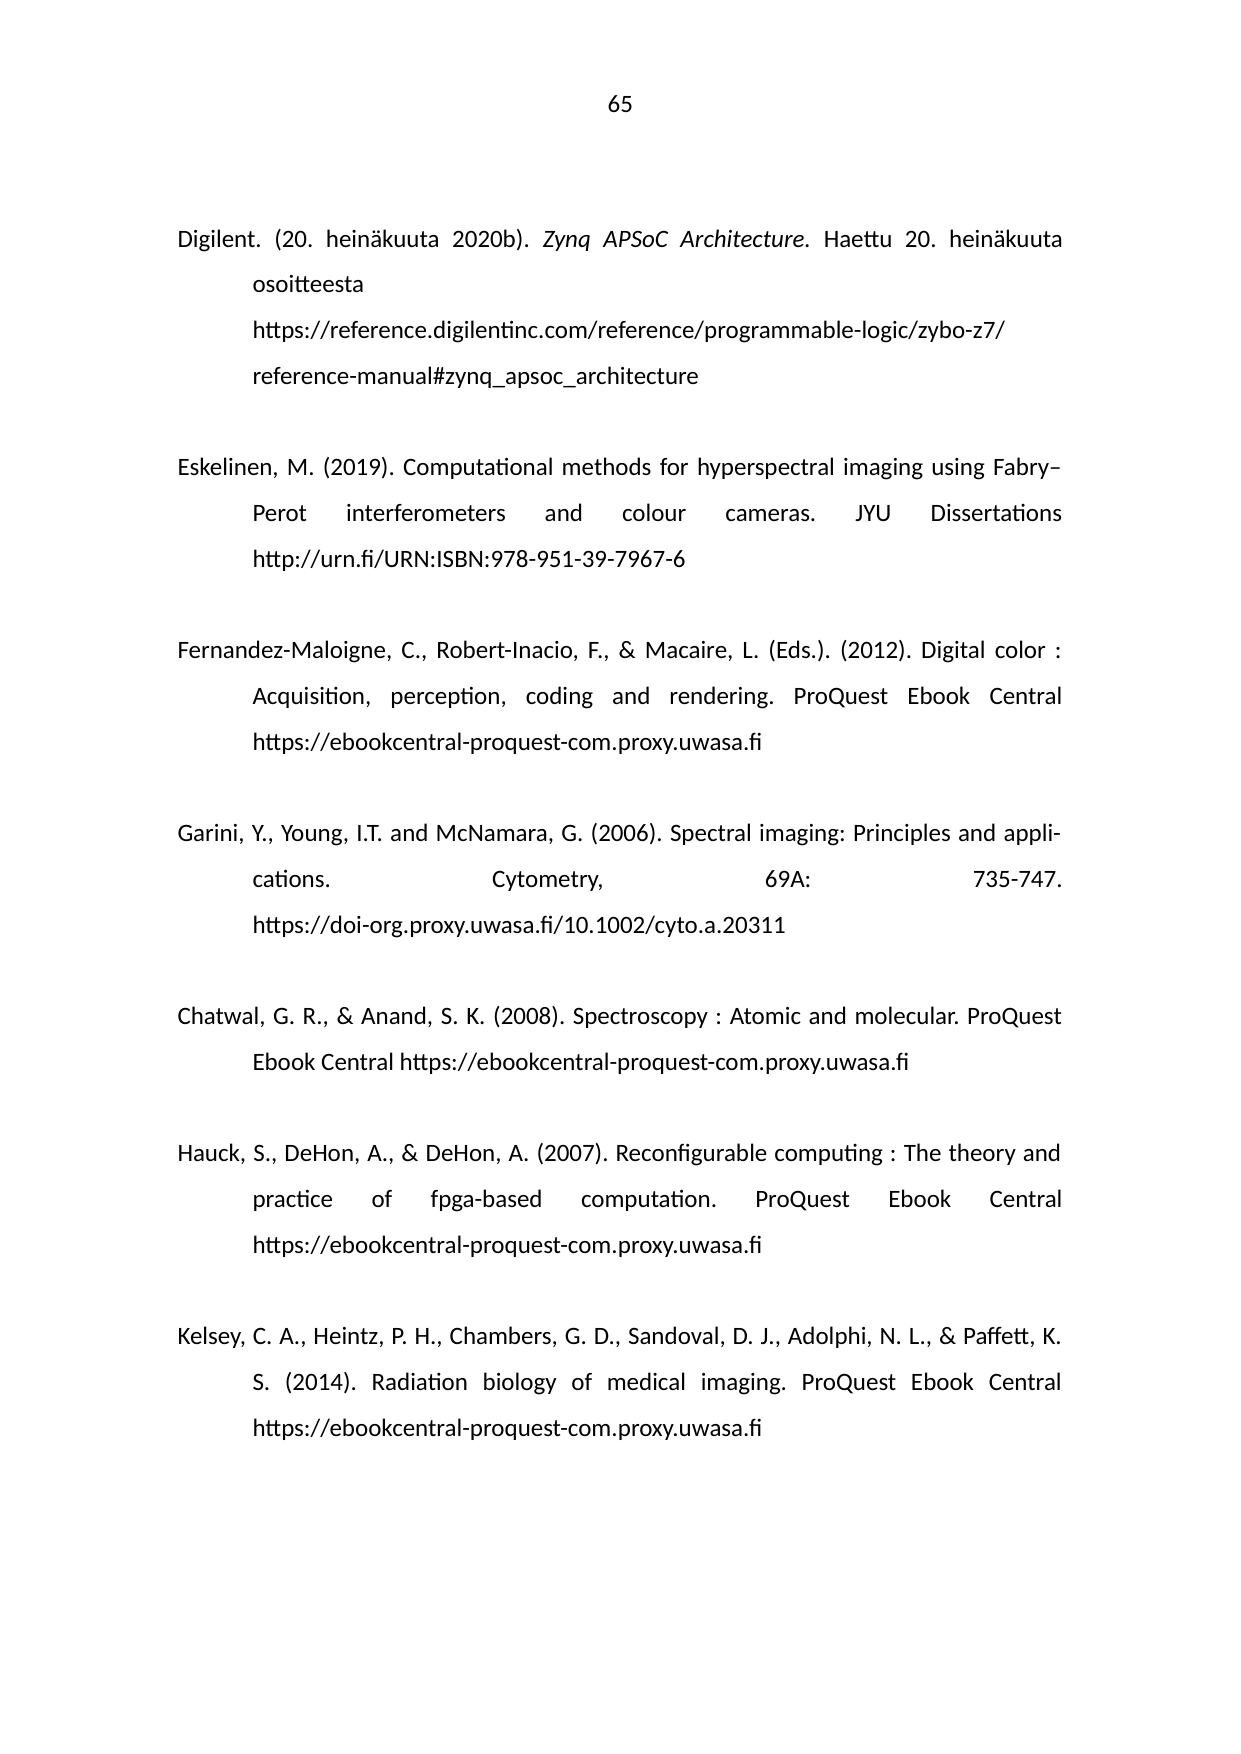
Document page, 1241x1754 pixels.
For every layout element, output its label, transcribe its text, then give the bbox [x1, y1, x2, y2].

text Digilent. (20. heinäkuuta 2020b). Zynq APSoC Architecture. Haettu 20. heinäkuuta osoitteesta https://reference.digilentinc.com/reference/programmable-logic/zybo-z7/reference-manual#zynq_apsoc_architecture [177, 223, 1063, 391]
text Eskelinen, M. (2019). Computational methods for hyperspectral imaging using Fabry–Perot interferometers and colour cameras. JYU Dissertations http://urn.fi/URN:ISBN:978-951-39-7967-6 [177, 452, 1063, 573]
text Hauck, S., DeHon, A., & DeHon, A. (2007). Reconfigurable computing : The theory and practice of fpga-based computation. ProQuest Ebook Central https://ebookcentral-proquest-com.proxy.uwasa.fi [177, 1137, 1063, 1259]
text Fernandez-Maloigne, C., Robert-Inacio, F., & Macaire, L. (Eds.). (2012). Digital color : Acquisition, perception, coding and rendering. ProQuest Ebook Central https://ebookcentral-proquest-com.proxy.uwasa.fi [177, 634, 1063, 756]
text Garini, Y., Young, I.T. and McNamara, G. (2006). Spectral imaging: Principles and appli-cations. Cytometry, 69A: 735-747. https://doi-org.proxy.uwasa.fi/10.1002/cyto.a.20311 [177, 817, 1063, 939]
text Kelsey, C. A., Heintz, P. H., Chambers, G. D., Sandoval, D. J., Adolphi, N. L., & Paffett, K. S. (2014). Radiation biology of medical imaging. ProQuest Ebook Central https://ebookcentral-proquest-com.proxy.uwasa.fi [177, 1320, 1063, 1442]
text Chatwal, G. R., & Anand, S. K. (2008). Spectroscopy : Atomic and molecular. ProQuest Ebook Central https://ebookcentral-proquest-com.proxy.uwasa.fi [177, 1000, 1063, 1077]
